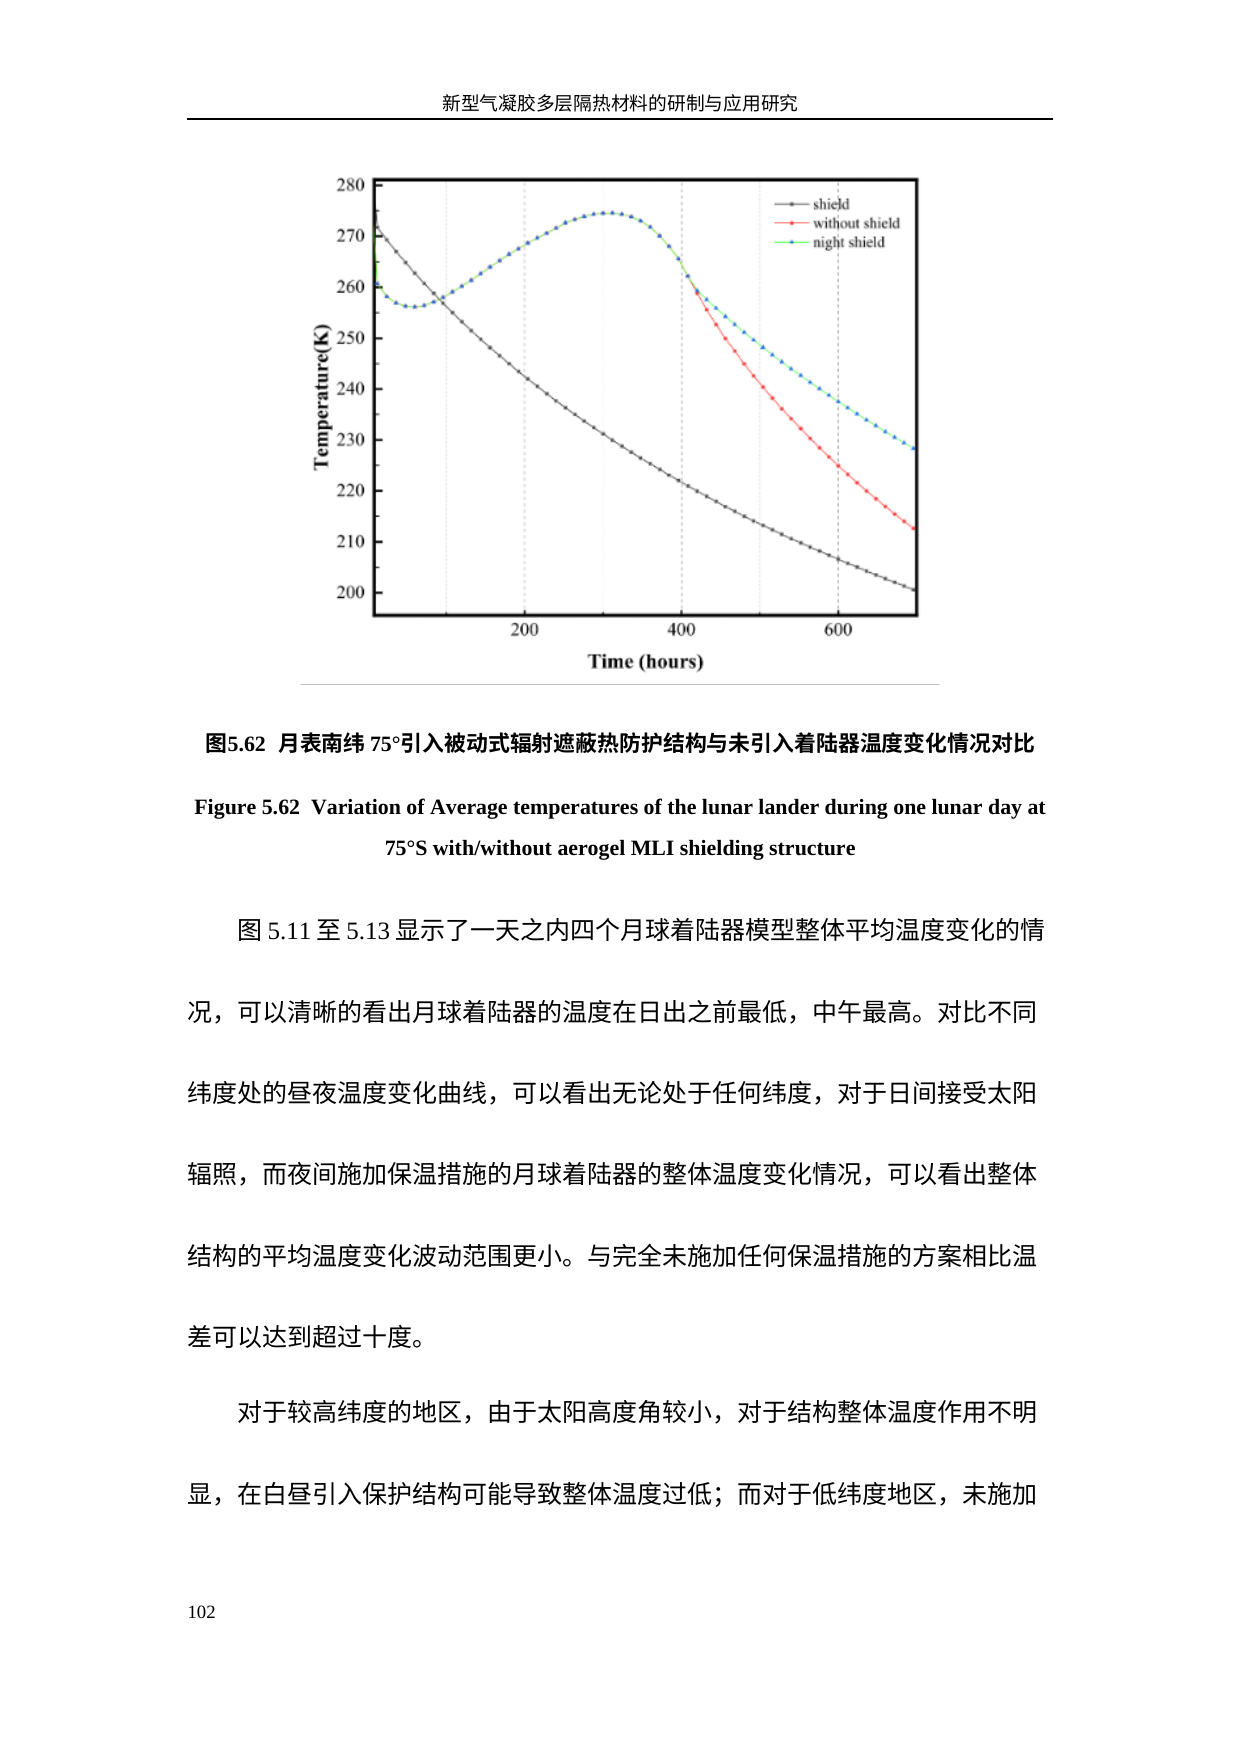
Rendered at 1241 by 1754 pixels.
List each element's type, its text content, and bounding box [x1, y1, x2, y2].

picture [300, 162, 940, 686]
text 图5.11至5.13显示了一天之内四个月球着陆器模型整体平均温度变化的情况，可以清晰的看出月球着陆器的温度在日出之前最低，中午最高。对比不同纬度处的昼夜温度变化曲线，可以看出无论处于任何纬度，对于日间接受太阳辐照，而夜间施加保温措施的月球着陆器的整体温度变化情况，可以看出整体结构的平均温度变化波动范围更小。与完全未施加任何保温措施的方案相比温差可以达到超过十度。 [187, 895, 1053, 1370]
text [187, 1377, 1053, 1526]
